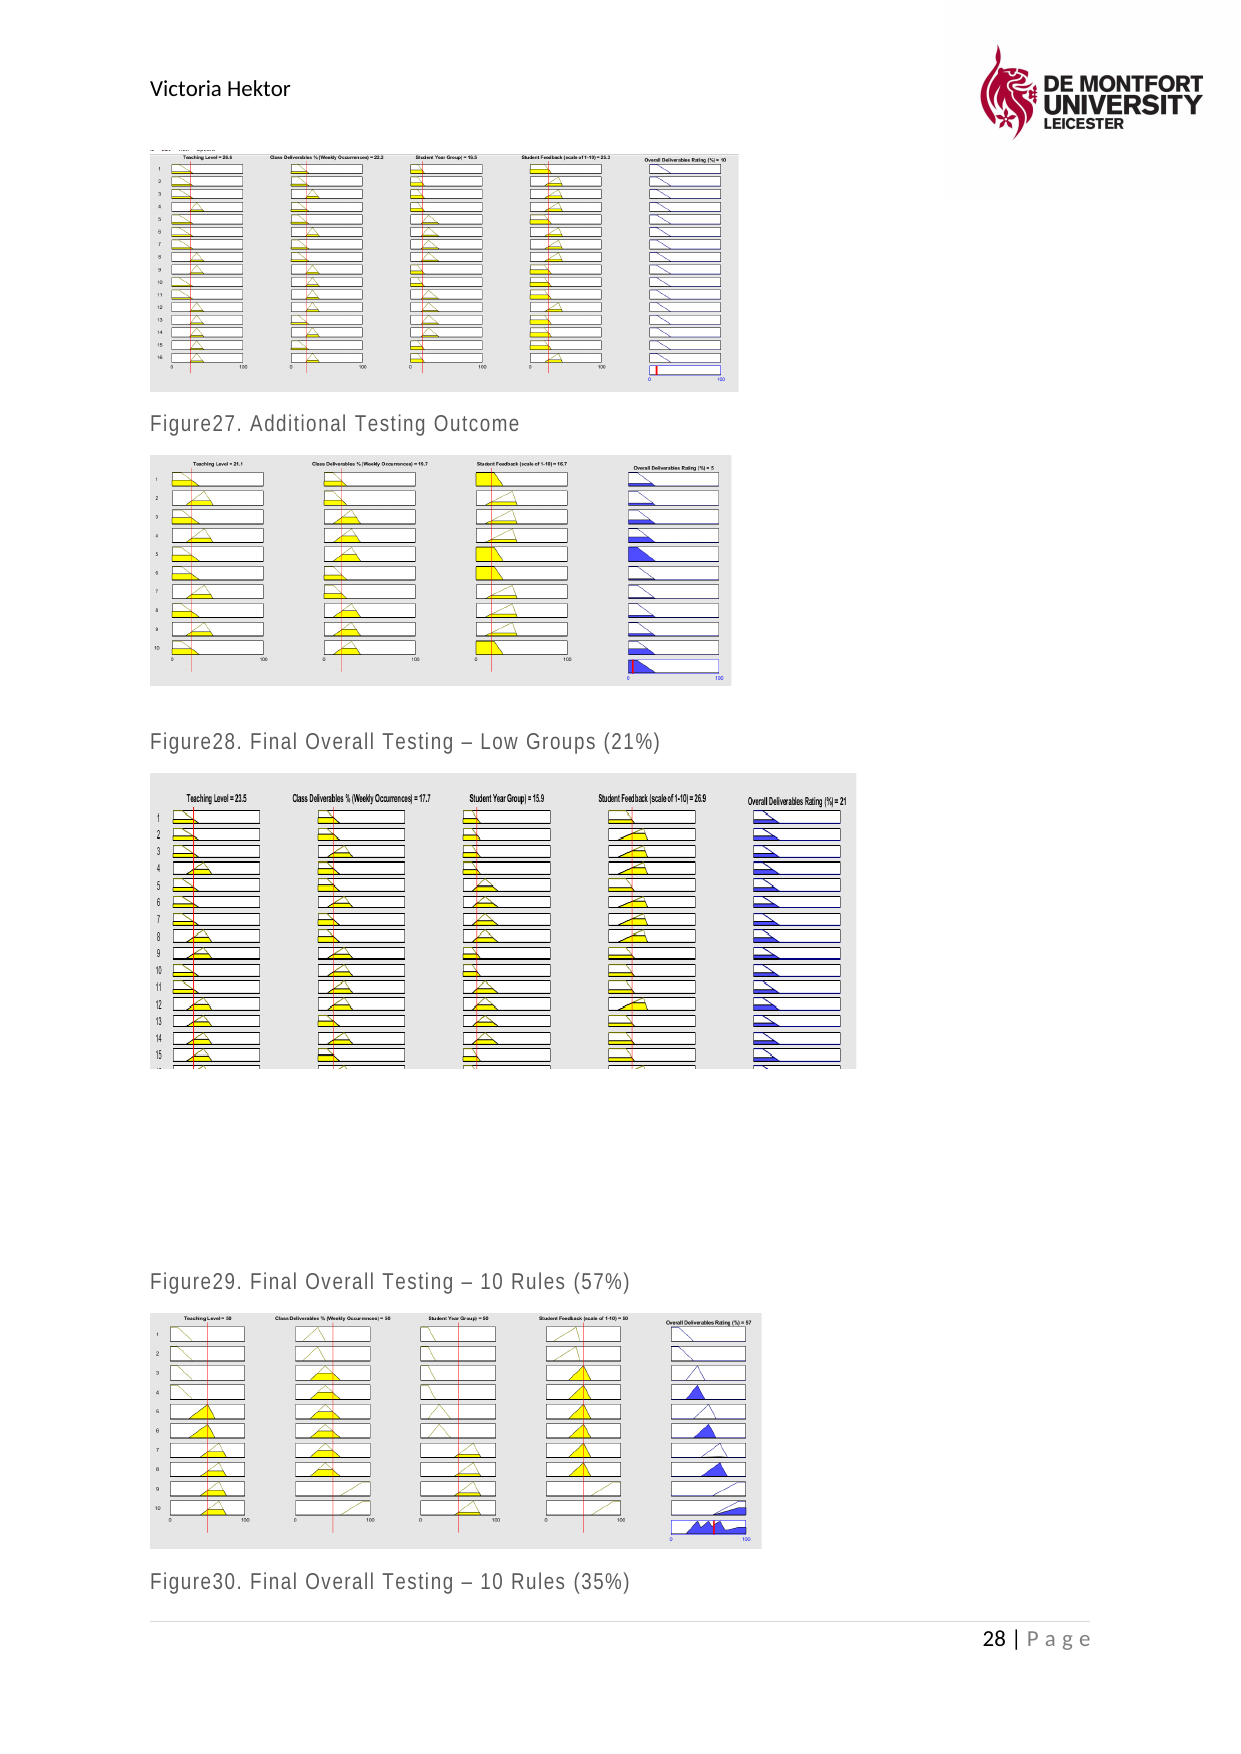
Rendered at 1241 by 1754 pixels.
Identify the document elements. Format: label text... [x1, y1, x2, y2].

picture [150, 150, 739, 392]
subtitle Figure28. Final Overall Testing – Low Groups (21%) [150, 728, 1090, 754]
subtitle Figure29. Final Overall Testing – 10 Rules (57%) [150, 1268, 1090, 1294]
subtitle Figure30. Final Overall Testing – 10 Rules (35%) [150, 1568, 1090, 1594]
picture [150, 455, 732, 686]
picture [943, 0, 1240, 198]
picture [150, 773, 857, 1069]
subtitle Figure27. Additional Testing Outcome [150, 410, 1090, 437]
picture [150, 1313, 762, 1549]
